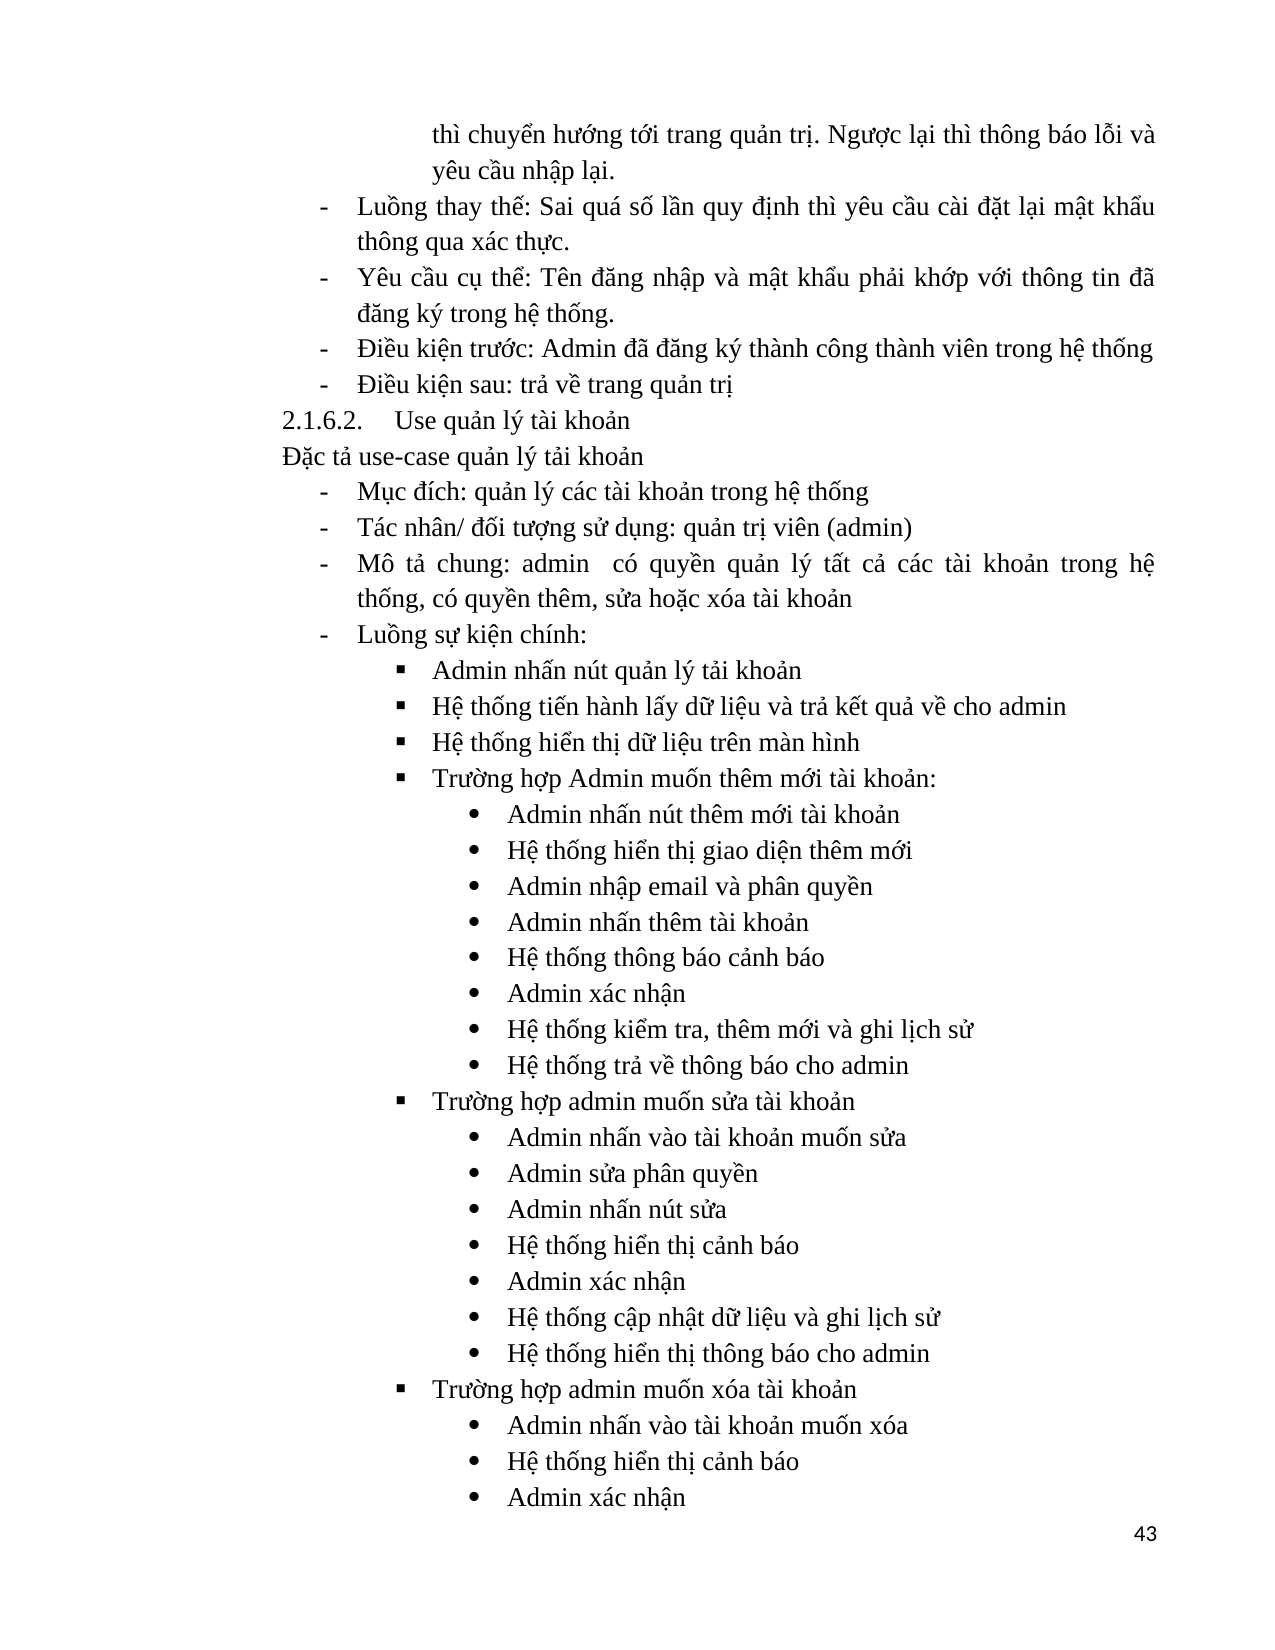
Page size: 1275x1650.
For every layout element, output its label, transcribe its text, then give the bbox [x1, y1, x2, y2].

list Admin nhấn vào tài khoản muốn xóa [469, 1409, 1157, 1440]
list Admin sửa phân quyền [469, 1157, 1157, 1188]
list Admin nhấn nút sửa [469, 1193, 1157, 1224]
list Admin xác nhận [469, 1481, 1157, 1512]
list Trường hợp Admin muốn thêm mới tài khoản: [394, 762, 1157, 793]
list Admin xác nhận [469, 1265, 1157, 1296]
list Hệ thống hiển thị thông báo cho admin [469, 1337, 1157, 1368]
list Admin nhấn nút quản lý tải khoản [394, 654, 1157, 685]
list Trường hợp admin muốn sửa tài khoản [394, 1085, 1157, 1117]
list Mô tả chung: admin có quyền quản lý tất cả các tài khoản trong hệ thống, có quyền thêm, sửa hoặc xóa tài khoản [319, 547, 1157, 614]
list Admin xác nhận [469, 977, 1157, 1009]
list Hệ thống hiển thị dữ liệu trên màn hình [394, 726, 1157, 757]
list Hệ thống trả về thông báo cho admin [469, 1049, 1157, 1081]
list Hệ thống hiển thị giao diện thêm mới [469, 834, 1157, 865]
list Luồng sự kiện chính: [319, 618, 1157, 649]
list Hệ thống kiểm tra, thêm mới và ghi lịch sử [469, 1013, 1157, 1045]
list Hệ thống thông báo cảnh báo [469, 942, 1157, 973]
list Điều kiện trước: Admin đã đăng ký thành công thành viên trong hệ thống [319, 332, 1157, 364]
list Yêu cầu cụ thể: Tên đăng nhập và mật khẩu phải khớp với thông tin đã đăng ký trong hệ thống. [319, 261, 1157, 328]
list Hệ thống hiển thị cảnh báo [469, 1229, 1157, 1260]
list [469, 1301, 1157, 1332]
list Luồng thay thế: Sai quá số lần quy định thì yêu cầu cài đặt lại mật khẩu thông qua xác thực. [319, 189, 1157, 256]
list Admin nhập email và phân quyền [469, 870, 1157, 901]
list Admin nhấn thêm tài khoản [469, 906, 1157, 937]
list Điều kiện sau: trả về trang quản trị [319, 368, 1157, 399]
list Admin nhấn nút thêm mới tài khoản [469, 798, 1157, 829]
list Mục đích: quản lý các tài khoản trong hệ thống [319, 475, 1157, 507]
text Đặc tả use-case quản lý tải khoản [282, 440, 1157, 471]
list Admin nhấn vào tài khoản muốn sửa [469, 1121, 1157, 1152]
list Hệ thống hiển thị cảnh báo [469, 1445, 1157, 1476]
list Tác nhân/ đối tượng sử dụng: quản trị viên (admin) [319, 511, 1157, 542]
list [394, 118, 1157, 185]
list Trường hợp admin muốn xóa tài khoản [394, 1373, 1157, 1404]
list Hệ thống tiến hành lấy dữ liệu và trả kết quả về cho admin [394, 690, 1157, 721]
list Use quản lý tài khoản [282, 404, 1157, 435]
